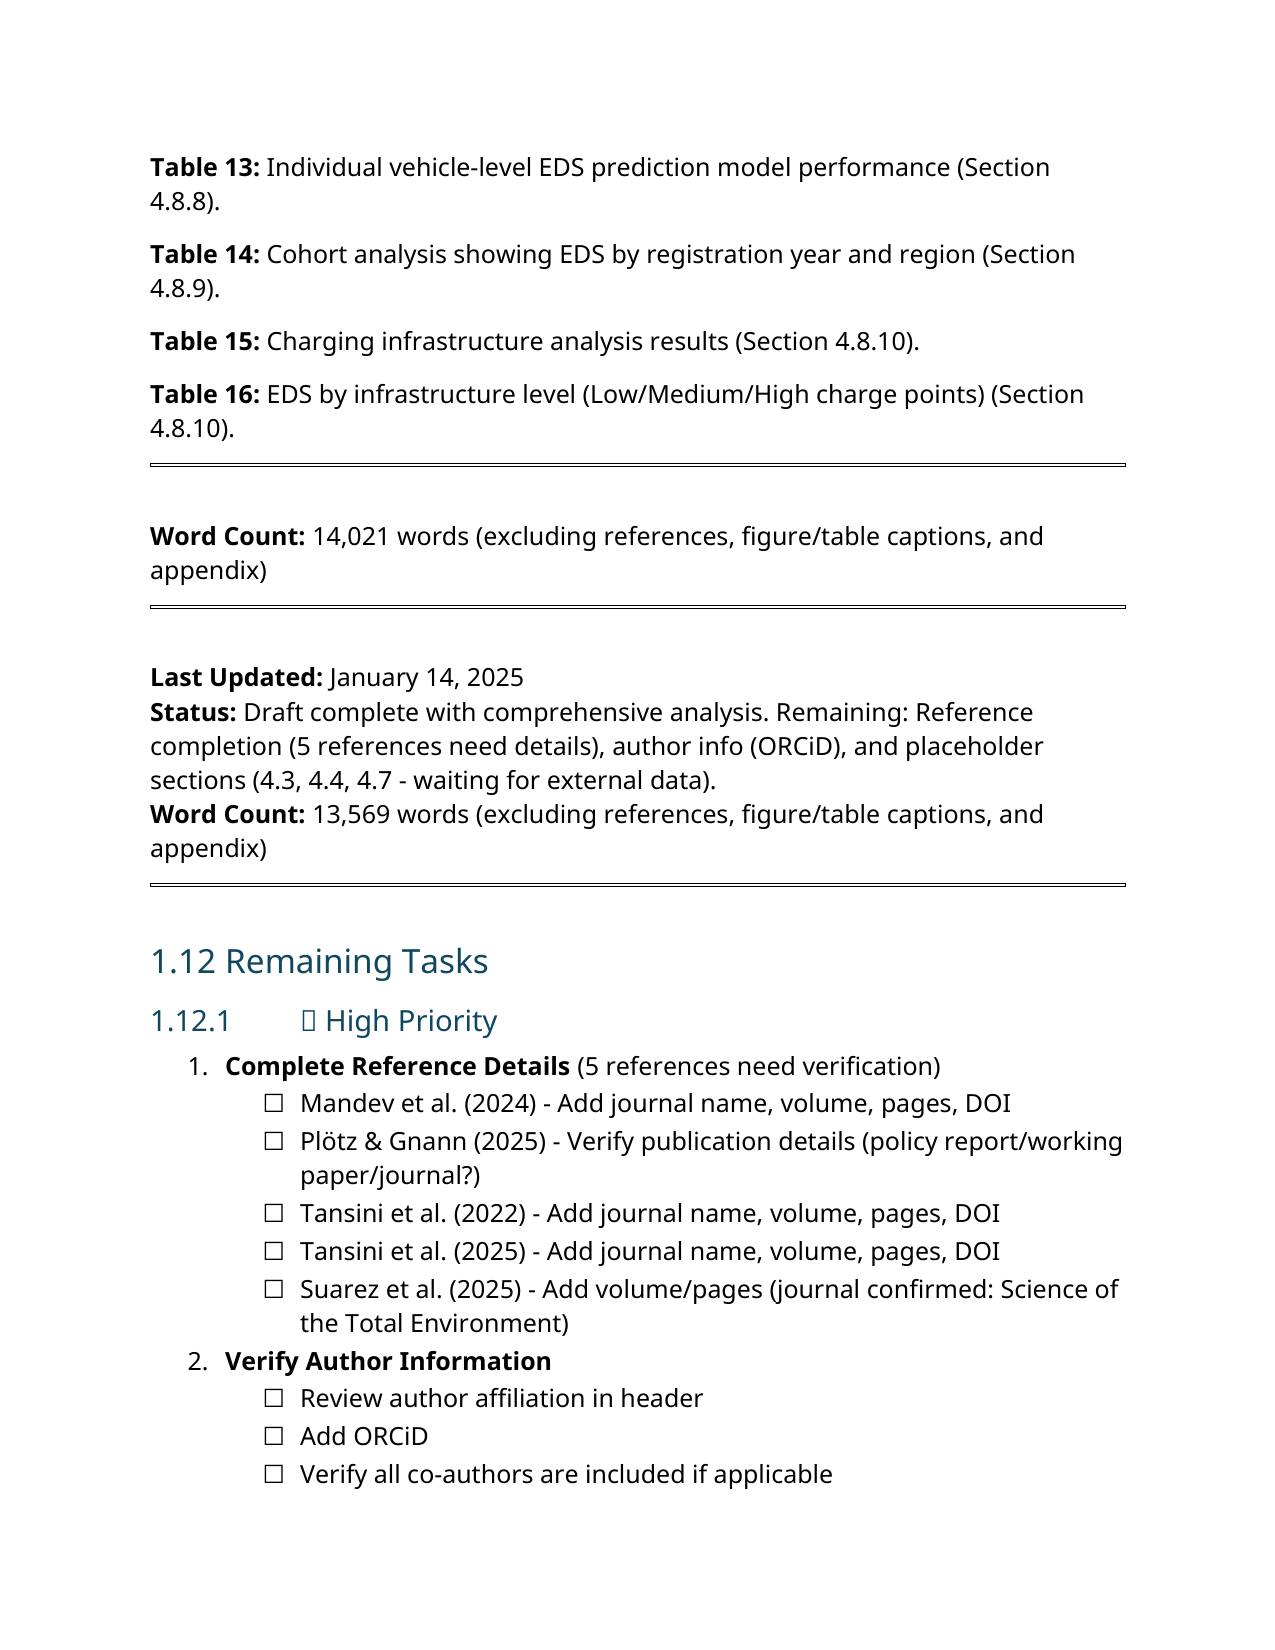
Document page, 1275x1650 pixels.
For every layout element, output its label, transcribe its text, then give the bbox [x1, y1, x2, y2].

text Table 14: Cohort analysis showing EDS by registration year and region (Section 4.8.9). [150, 237, 1125, 305]
list Verify Author Information [187, 1343, 1125, 1377]
list Complete Reference Details (5 references need verification) [187, 1048, 1125, 1082]
list Suarez et al. (2025) - Add volume/pages (journal confirmed: Science of the Total Environment) [262, 1271, 1125, 1339]
text Table 16: EDS by infrastructure level (Low/Medium/High charge points) (Section 4.8.10). [150, 377, 1125, 445]
list Plötz & Gnann (2025) - Verify publication details (policy report/working paper/journal?) [262, 1124, 1125, 1192]
text Table 13: Individual vehicle-level EDS prediction model performance (Section 4.8.8). [150, 150, 1125, 218]
list Tansini et al. (2022) - Add journal name, volume, pages, DOI [262, 1196, 1125, 1230]
text Last Updated: January 14, 2025 Status: Draft complete with comprehensive analysis. Remaining: Reference completion (5 references need details), author info (ORCiD), and placeholder sections (4.3, 4.4, 4.7 - waiting for external data). Word Count: 13,569 words (excluding references, figure/table captions, and appendix) [150, 660, 1125, 864]
list Review author affiliation in header [262, 1381, 1125, 1415]
subtitle 1.12 Remaining Tasks [150, 938, 1125, 983]
subtitle 1.12.1 🔴 High Priority [150, 1000, 1125, 1040]
list Tansini et al. (2025) - Add journal name, volume, pages, DOI [262, 1233, 1125, 1268]
list Mandev et al. (2024) - Add journal name, volume, pages, DOI [262, 1086, 1125, 1120]
list Verify all co-authors are included if applicable [262, 1457, 1125, 1491]
text Table 15: Charging infrastructure analysis results (Section 4.8.10). [150, 324, 1125, 358]
list Add ORCiD [262, 1419, 1125, 1453]
text Word Count: 14,021 words (excluding references, figure/table captions, and appendix) [150, 518, 1125, 586]
